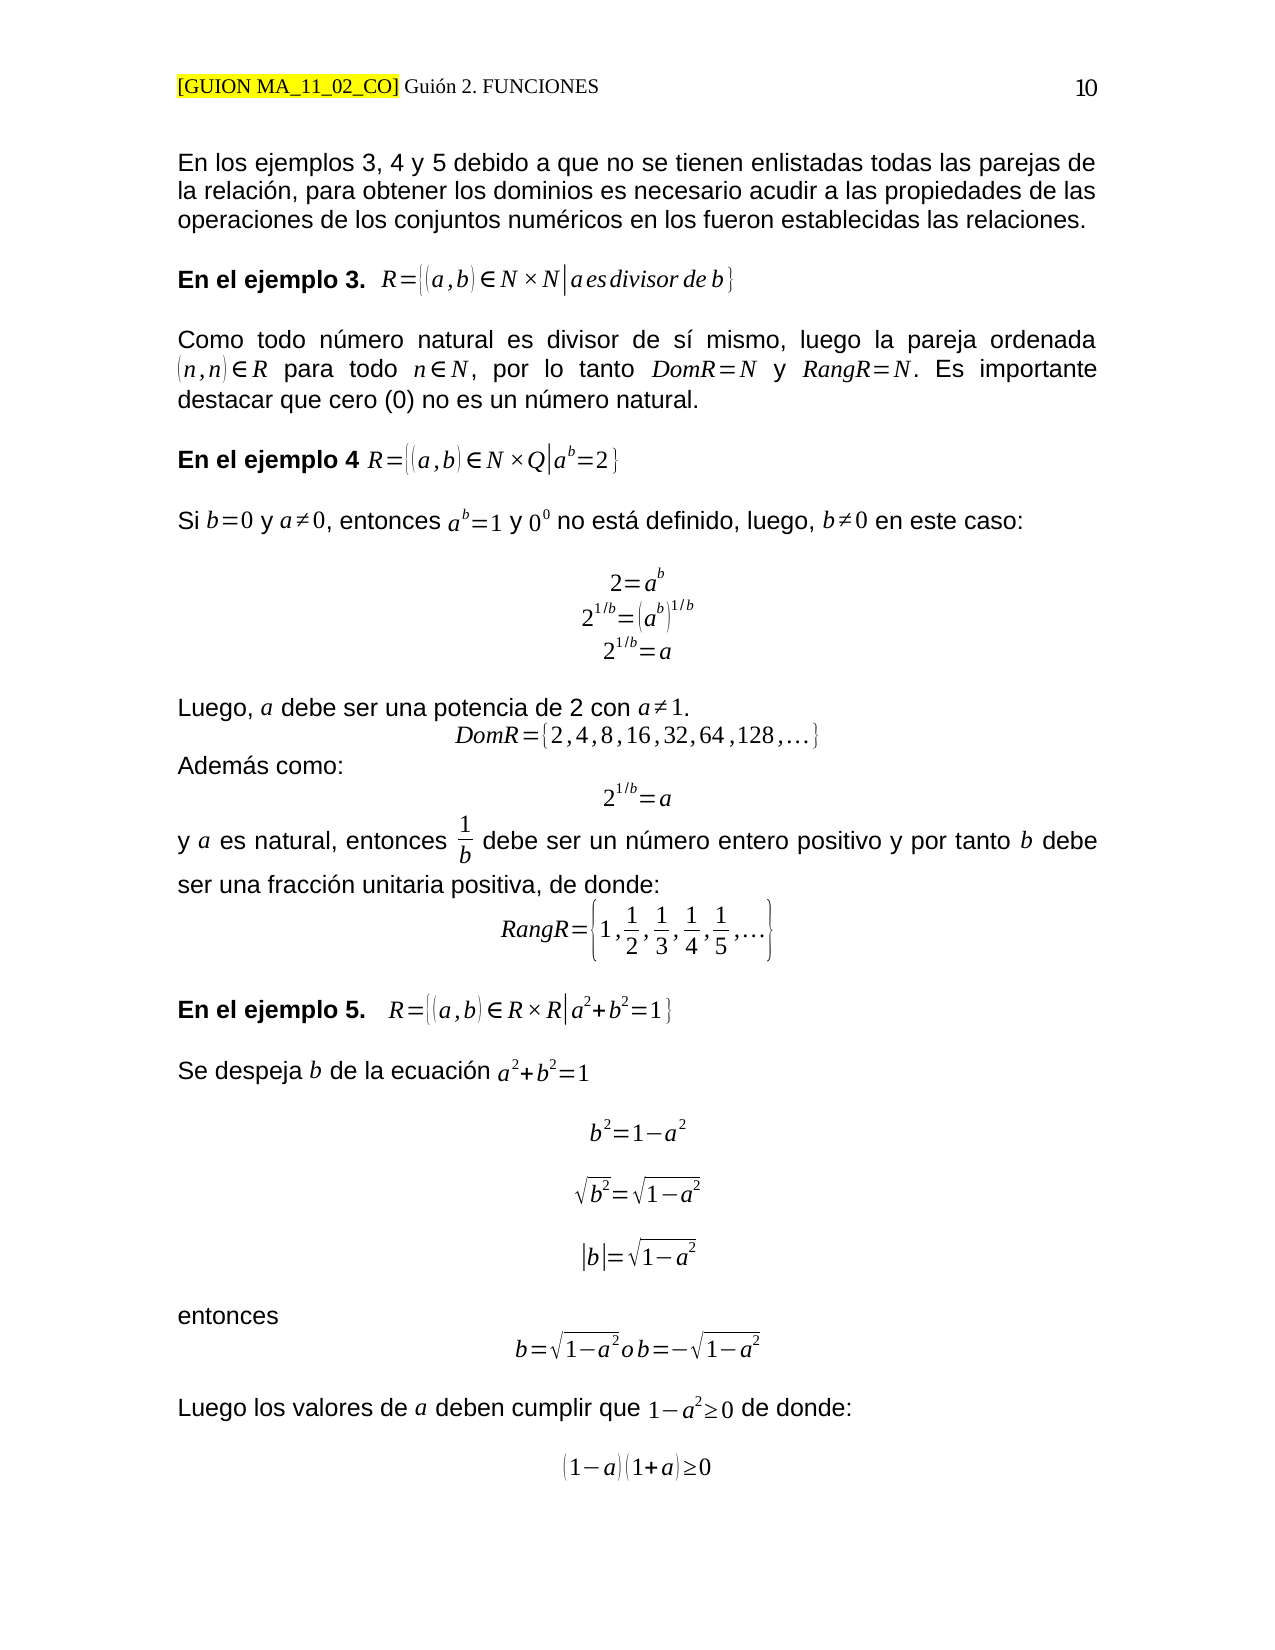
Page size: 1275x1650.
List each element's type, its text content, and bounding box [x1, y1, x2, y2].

text En el ejemplo 5. [177, 992, 1098, 1026]
text En el ejemplo 4 [177, 442, 1098, 476]
text En el ejemplo 3. [177, 263, 1098, 296]
text Si y , entonces y no está definido, luego, en este caso: [177, 505, 1098, 536]
text Como todo número natural es divisor de sí mismo, luego la pareja ordenada para todo , por lo tanto y . Es importante destacar que cero (0) no es un número natural. [177, 325, 1098, 413]
text entonces [177, 1301, 1098, 1330]
text Se despeja de la ecuación [177, 1055, 1098, 1086]
text Además como: [177, 751, 1098, 780]
text y es natural, entonces debe ser un número entero positivo y por tanto debe ser una fracción unitaria positiva, de donde: [177, 811, 1098, 898]
text Luego, debe ser una potencia de 2 con . [177, 693, 1098, 722]
text Luego los valores de deben cumplir que de donde: [177, 1392, 1098, 1423]
text En los ejemplos 3, 4 y 5 debido a que no se tienen enlistadas todas las parejas de la relación, para obtener los dominios es necesario acudir a las propiedades de las operaciones de los conjuntos numéricos en los fueron establecidas las relaciones. [177, 148, 1098, 234]
